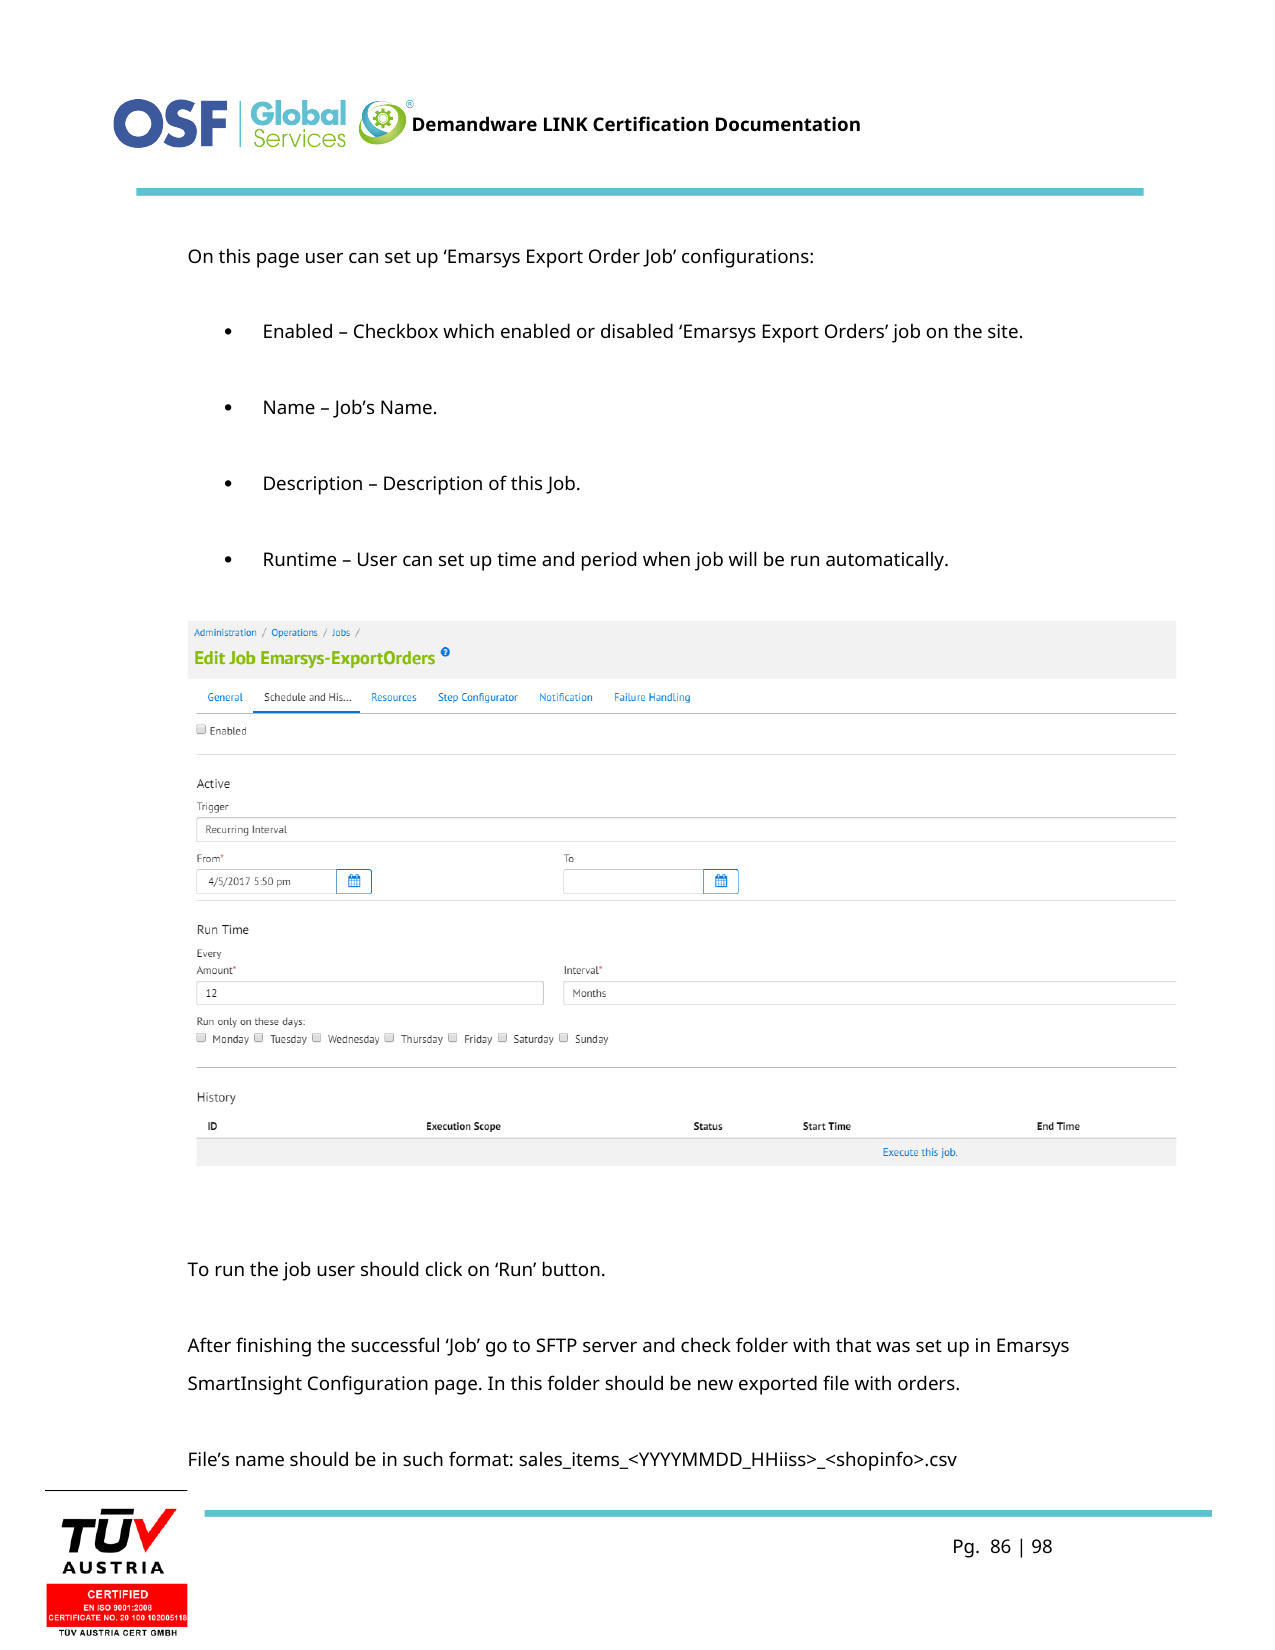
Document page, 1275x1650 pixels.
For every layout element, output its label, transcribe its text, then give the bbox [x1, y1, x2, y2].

text File’s name should be in such format: sales_items_<YYYYMMDD_HHiiss>_<shopinfo>.csv [187, 1446, 1087, 1471]
picture [43, 1490, 187, 1634]
picture [204, 1510, 1212, 1517]
text After finishing the successful ‘Job’ go to SFTP server and check folder with that was set up in Emarsys SmartInsight Configuration page. In this folder should be new exported file with orders. [187, 1332, 1087, 1396]
picture [136, 188, 1144, 196]
list Enabled – Checkbox which enabled or disabled ‘Emarsys Export Orders’ job on the site. [225, 319, 1087, 344]
picture [113, 99, 414, 148]
picture [187, 621, 1177, 1206]
list Description – Description of this Job. [225, 470, 1087, 496]
list Runtime – User can set up time and period when job will be run automatically. [225, 546, 1087, 572]
list Name – Job’s Name. [225, 394, 1087, 420]
text On this page user can set up ‘Emarsys Export Order Job’ configurations: [187, 243, 1087, 269]
text To run the job user should click on ‘Run’ button. [187, 1256, 1087, 1282]
